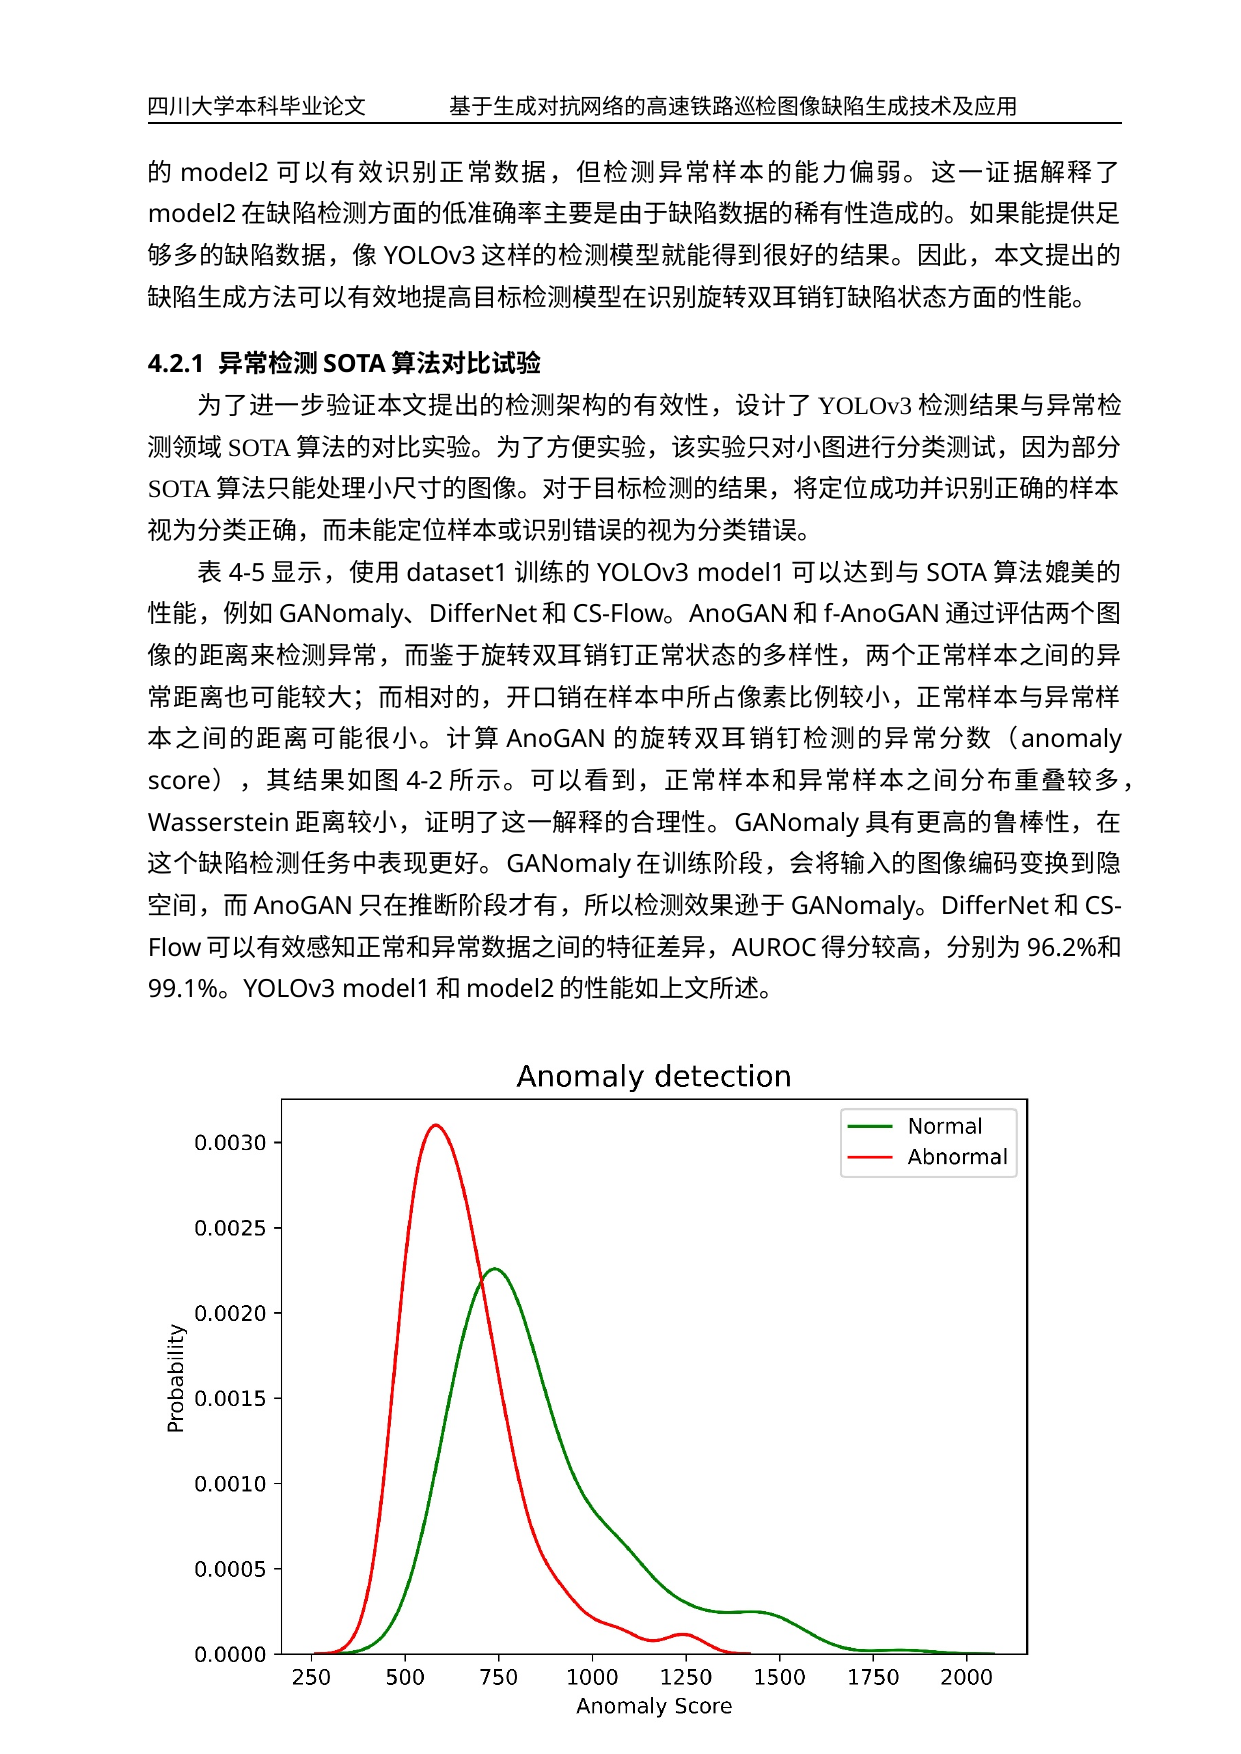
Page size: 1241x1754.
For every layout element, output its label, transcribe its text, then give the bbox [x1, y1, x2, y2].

text 表4-5显示，使用dataset1训练的YOLOv3 model1可以达到与SOTA算法媲美的性能，例如GANomaly、DifferNet和CS-Flow。AnoGAN和f-AnoGAN通过评估两个图像的距离来检测异常，而鉴于旋转双耳销钉正常状态的多样性，两个正常样本之间的异常距离也可能较大；而相对的，开口销在样本中所占像素比例较小，正常样本与异常样本之间的距离可能很小。计算AnoGAN的旋转双耳销钉检测的异常分数（anomaly score），其结果如图4-2所示。可以看到，正常样本和异常样本之间分布重叠较多，Wasserstein距离较小，证明了这一解释的合理性。GANomaly具有更高的鲁棒性，在这个缺陷检测任务中表现更好。GANomaly在训练阶段，会将输入的图像编码变换到隐空间，而AnoGAN只在推断阶段才有，所以检测效果逊于GANomaly。DifferNet和CS-Flow可以有效感知正常和异常数据之间的特征差异，AUROC得分较高，分别为96.2%和99.1%。YOLOv3 model1和model2的性能如上文所述。 [148, 548, 1122, 1006]
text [148, 148, 1122, 314]
text 为了进一步验证本文提出的检测架构的有效性，设计了YOLOv3检测结果与异常检测领域SOTA算法的对比实验。为了方便实验，该实验只对小图进行分类测试，因为部分SOTA算法只能处理小尺寸的图像。对于目标检测的结果，将定位成功并识别正确的样本视为分类正确，而未能定位样本或识别错误的视为分类错误。 [148, 381, 1122, 548]
subtitle 4.2.1 异常检测SOTA算法对比试验 [148, 339, 1122, 381]
picture [161, 1012, 1123, 1733]
